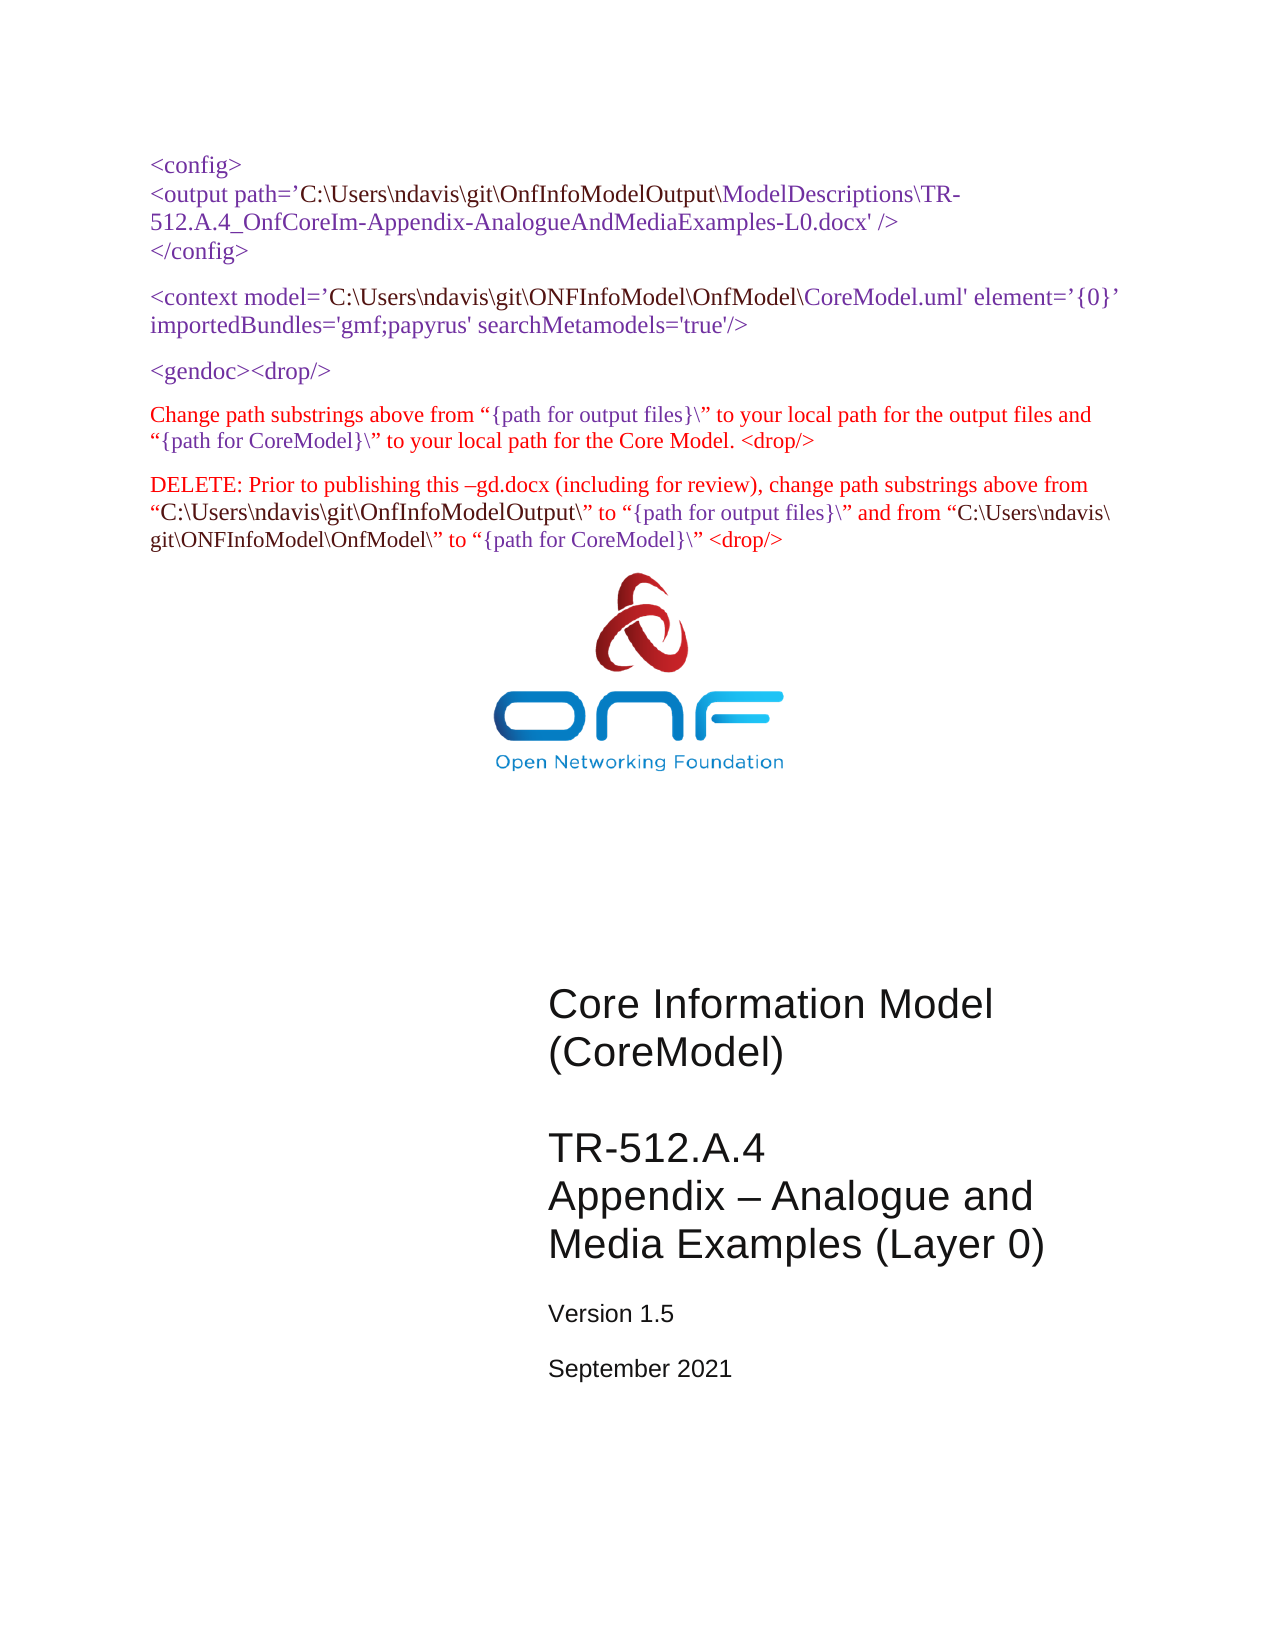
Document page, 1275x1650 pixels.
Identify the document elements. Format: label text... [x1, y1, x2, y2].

picture [489, 568, 786, 774]
text <config> <output path=’C:\Users\ndavis\git\OnfInfoModelOutput\ModelDescriptions\TR-512.A.4_OnfCoreIm-Appendix-AnalogueAndMediaExamples-L0.docx' /> </config> [150, 150, 1125, 265]
text Change path substrings above from “{path for output files}\” to your local path for the output files and “{path for CoreModel}\” to your local path for the Core Model. <drop/> [150, 401, 1125, 454]
text DELETE: Prior to publishing this –gd.docx (including for review), change path substrings above from “C:\Users\ndavis\git\OnfInfoModelOutput\” to “{path for output files}\” and from “C:\Users\ndavis\git\ONFInfoModel\OnfModel\” to “{path for CoreModel}\” <drop/> [150, 471, 1125, 552]
text <context model=’C:\Users\ndavis\git\ONFInfoModel\OnfModel\CoreModel.uml' element=’{0}’ importedBundles='gmf;papyrus' searchMetamodels='true'/> [150, 282, 1125, 339]
text <gendoc><drop/> [150, 356, 1125, 384]
